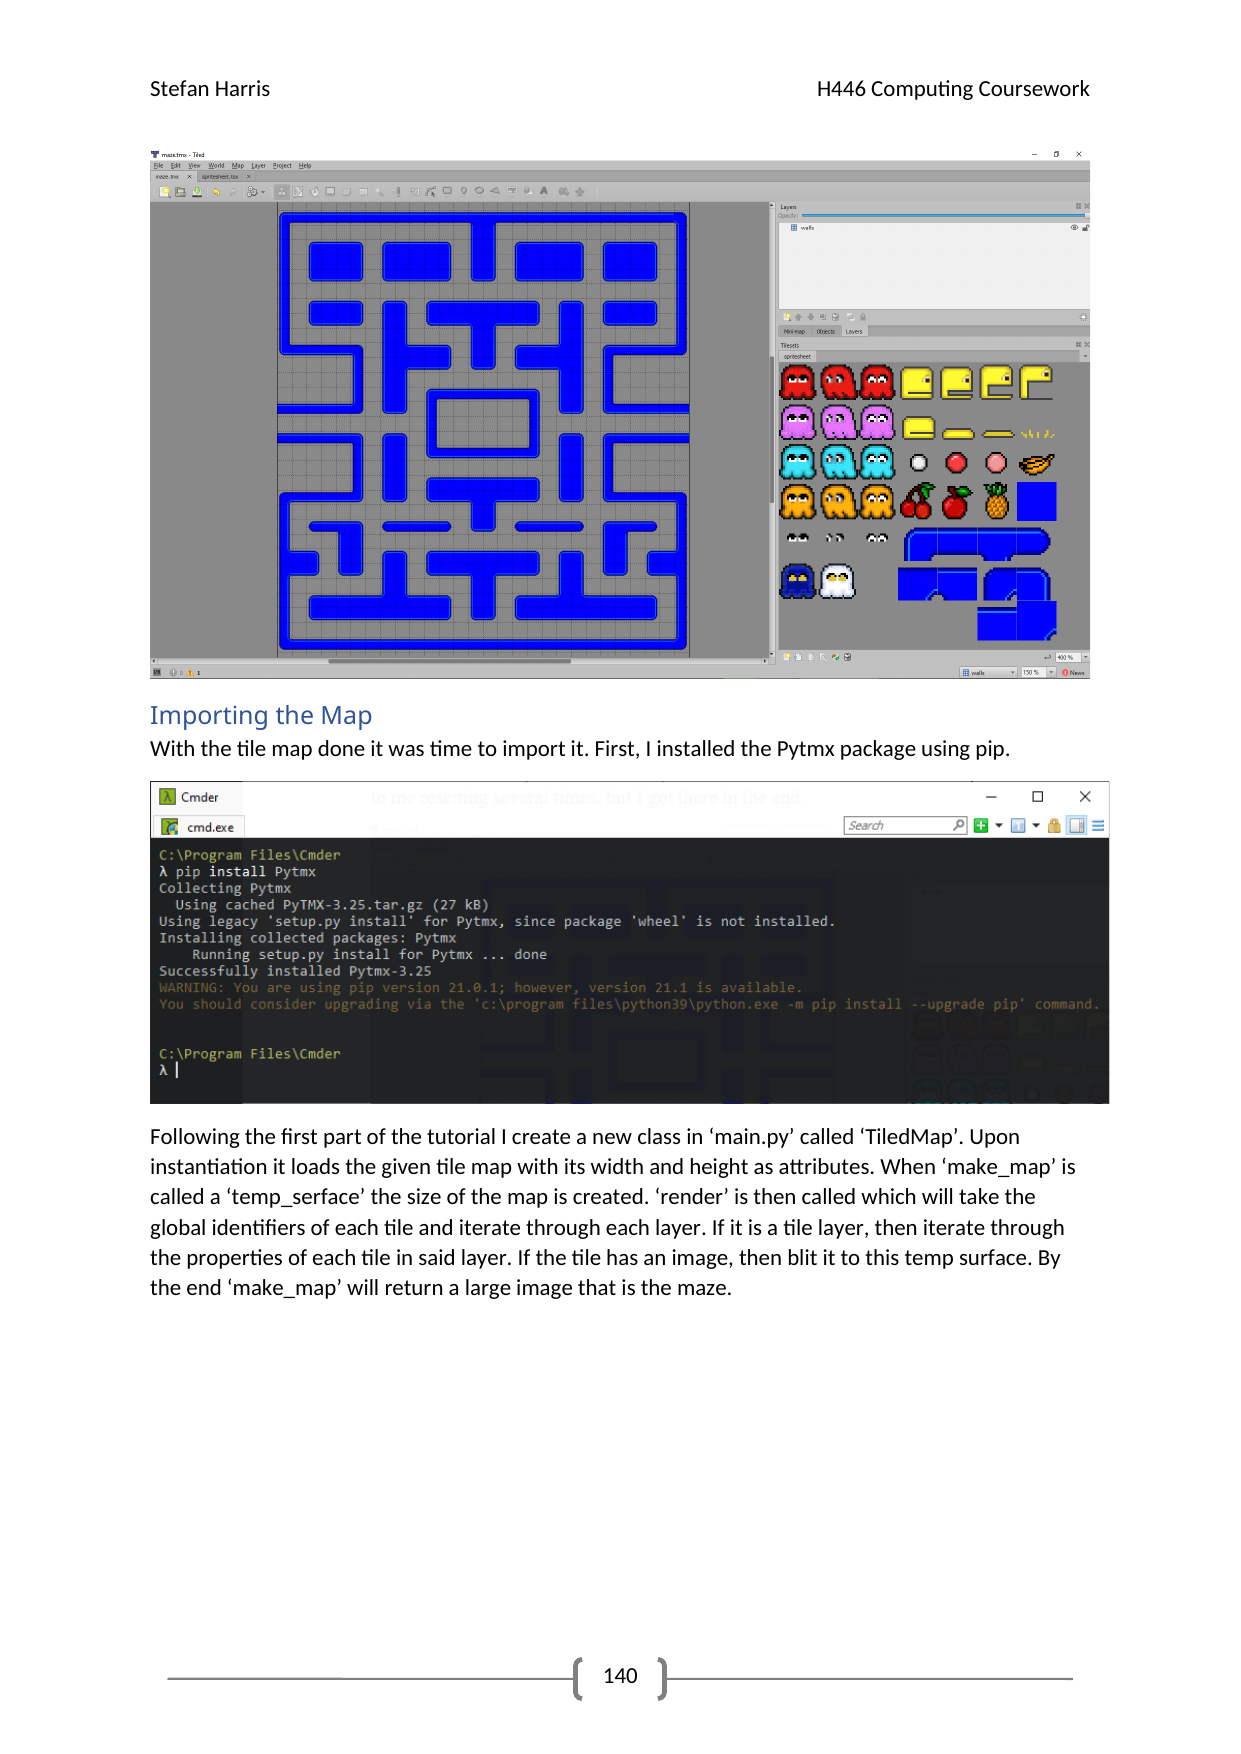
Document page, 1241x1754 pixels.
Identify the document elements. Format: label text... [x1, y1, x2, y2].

text With the tile map done it was time to import it. First, I installed the Pytmx package using pip. [150, 734, 1090, 762]
picture [150, 150, 1091, 679]
picture [150, 781, 1110, 1104]
subtitle Importing the Map [150, 698, 1090, 732]
text Following the first part of the tutorial I create a new class in ‘main.py’ called ‘TiledMap’. Upon instantiation it loads the given tile map with its width and height as attributes. When ‘make_map’ is called a ‘temp_serface’ the size of the map is created. ‘render’ is then called which will take the global identifiers of each tile and iterate through each layer. If it is a tile layer, then iterate through the properties of each tile in said layer. If the tile has an image, then blit it to this temp surface. By the end ‘make_map’ will return a large image that is the maze. [150, 1122, 1090, 1301]
